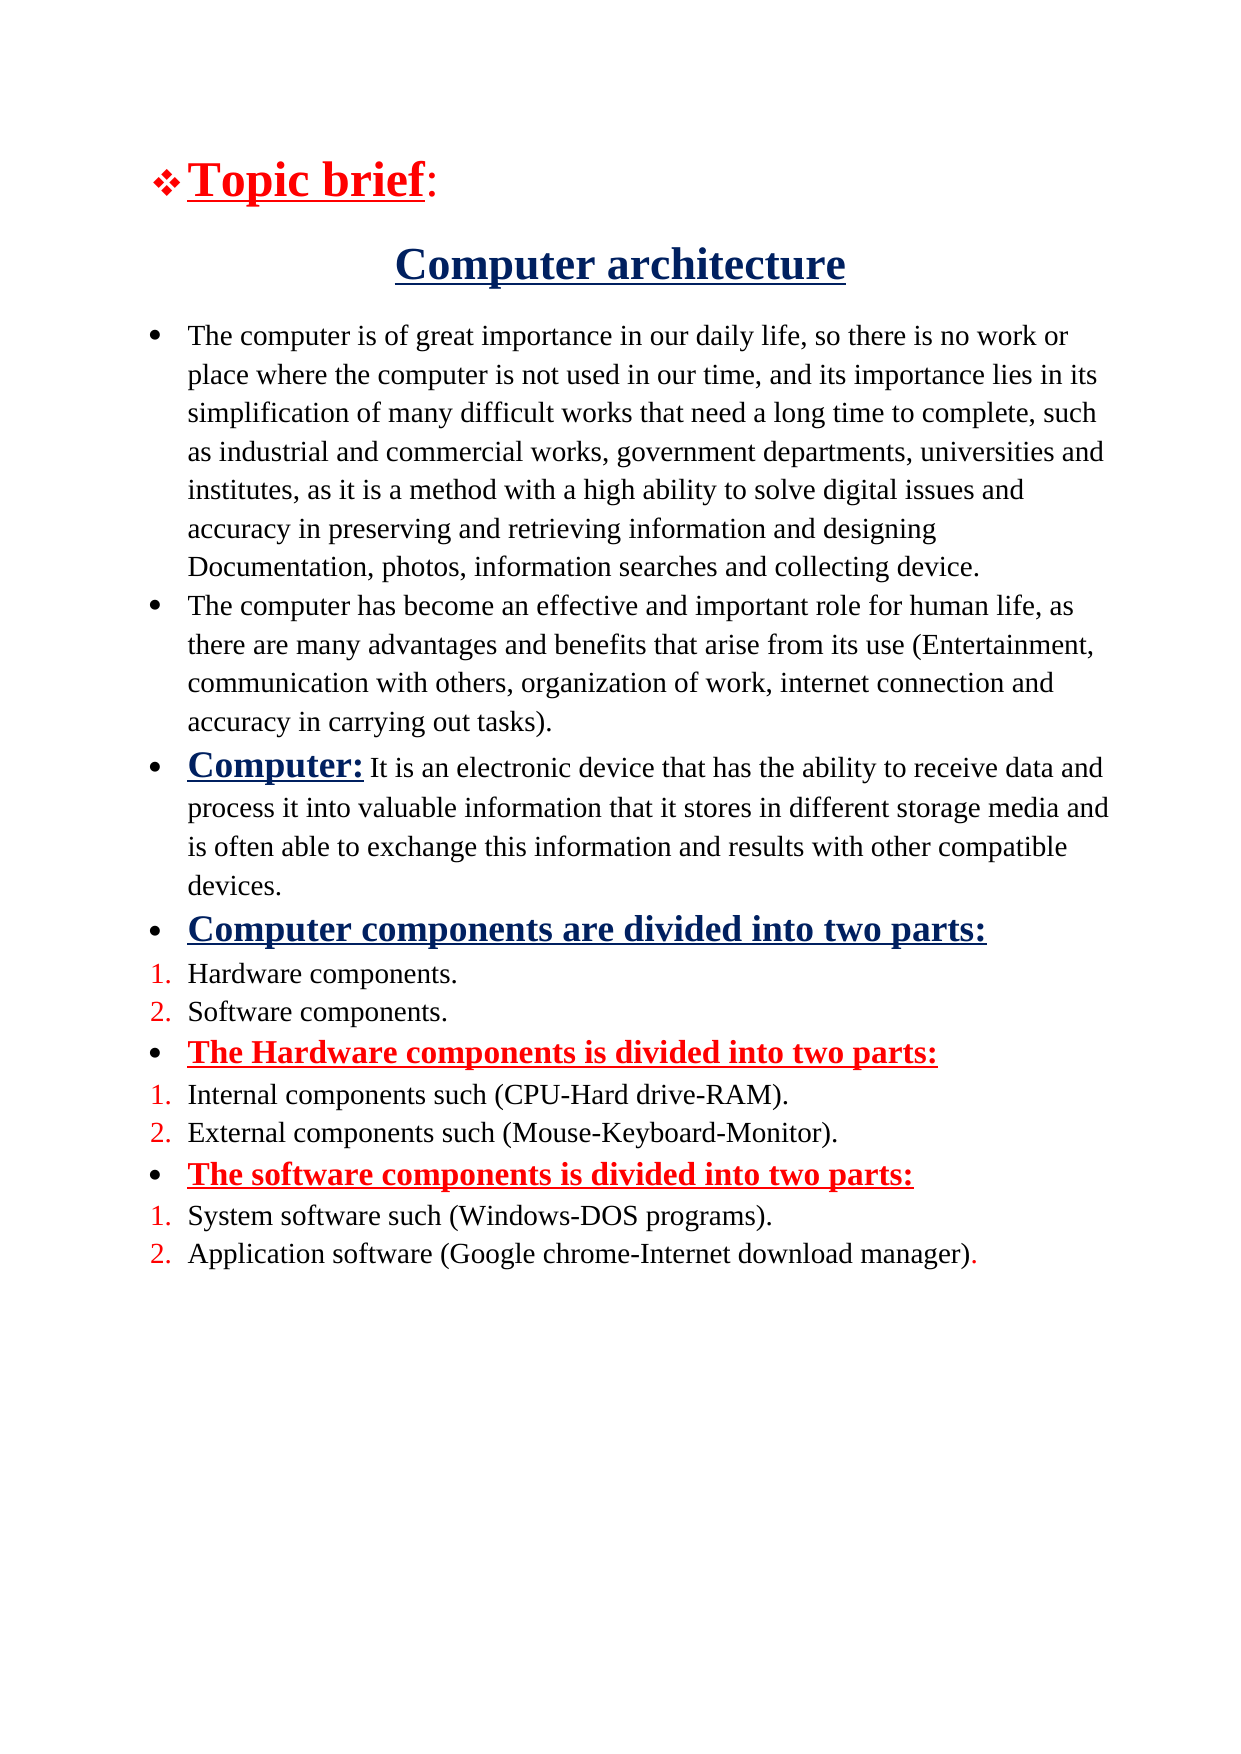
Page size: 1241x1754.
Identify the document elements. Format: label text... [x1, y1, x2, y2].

text Computer architecture [112, 237, 1128, 289]
list Hardware components. [150, 956, 1128, 989]
list The software components is divided into two parts: [150, 1154, 1128, 1192]
list The computer is of great importance in our daily life, so there is no work or place where the computer is not used in our time, and its importance lies in its simplification of many difficult works that need a long time to complete, such as industrial and commercial works, government departments, universities and institutes, as it is a method with a high ability to solve digital issues and accuracy in preserving and retrieving information and designing Documentation, photos, information searches and collecting device. [150, 318, 1128, 583]
list Computer: It is an electronic device that has the ability to receive data and process it into valuable information that it stores in different storage media and is often able to exchange this information and results with other compatible devices. [150, 742, 1128, 901]
list Computer components are divided into two parts: [150, 906, 1128, 949]
list External components such (Mouse-Keyboard-Monitor). [150, 1115, 1128, 1149]
list Internal components such (CPU-Hard drive-RAM). [150, 1077, 1128, 1110]
list The computer has become an effective and important role for human life, as there are many advantages and benefits that arise from its use (Entertainment, communication with others, organization of work, internet connection and accuracy in carrying out tasks). [150, 588, 1128, 737]
list The Hardware components is divided into two parts: [150, 1033, 1128, 1071]
list System software such (Windows-DOS programs). [150, 1198, 1128, 1232]
list Software components. [150, 994, 1128, 1028]
list Topic brief: [150, 150, 1128, 207]
list Application software (Google chrome-Internet download manager). [150, 1237, 1128, 1270]
